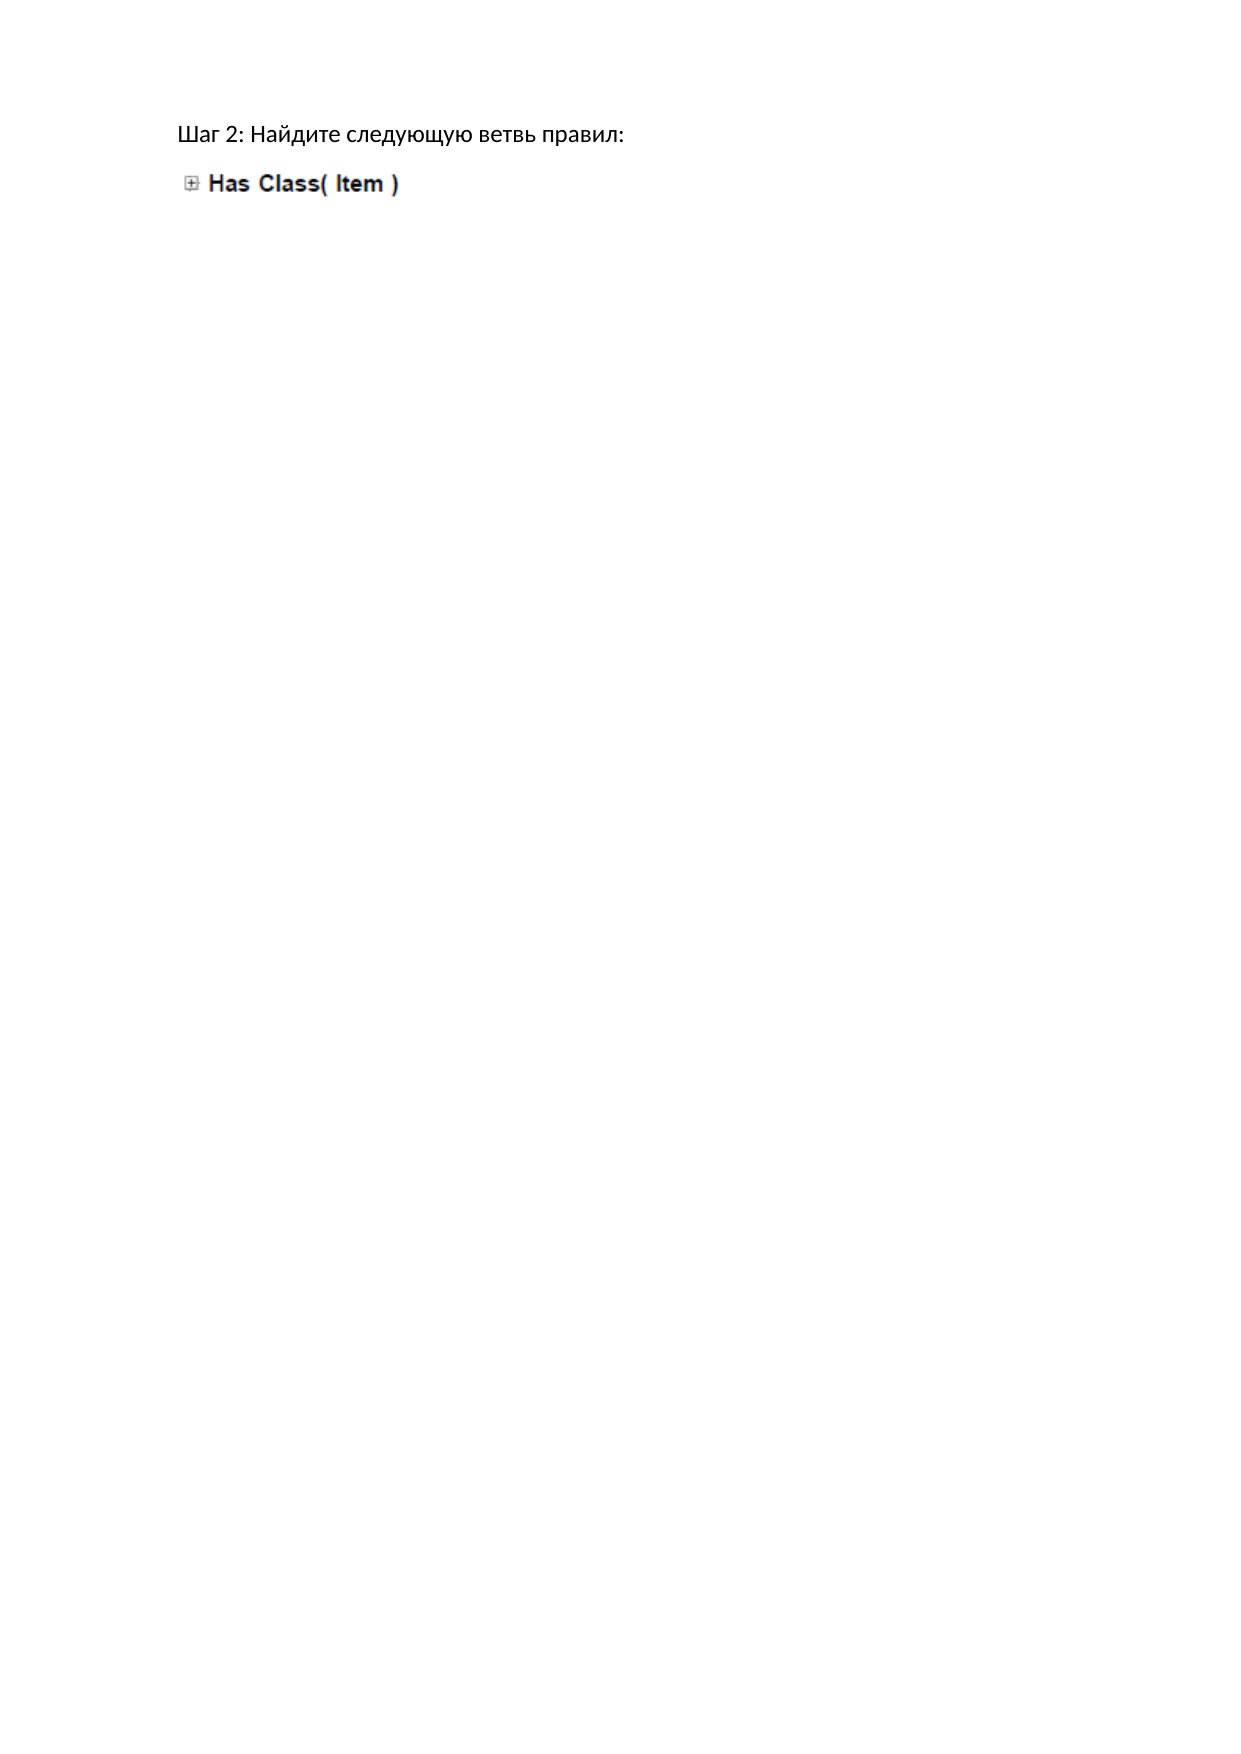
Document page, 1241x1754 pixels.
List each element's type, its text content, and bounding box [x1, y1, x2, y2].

picture [177, 165, 406, 203]
text Шаг 2: Найдите следующую ветвь правил: [177, 118, 1152, 149]
